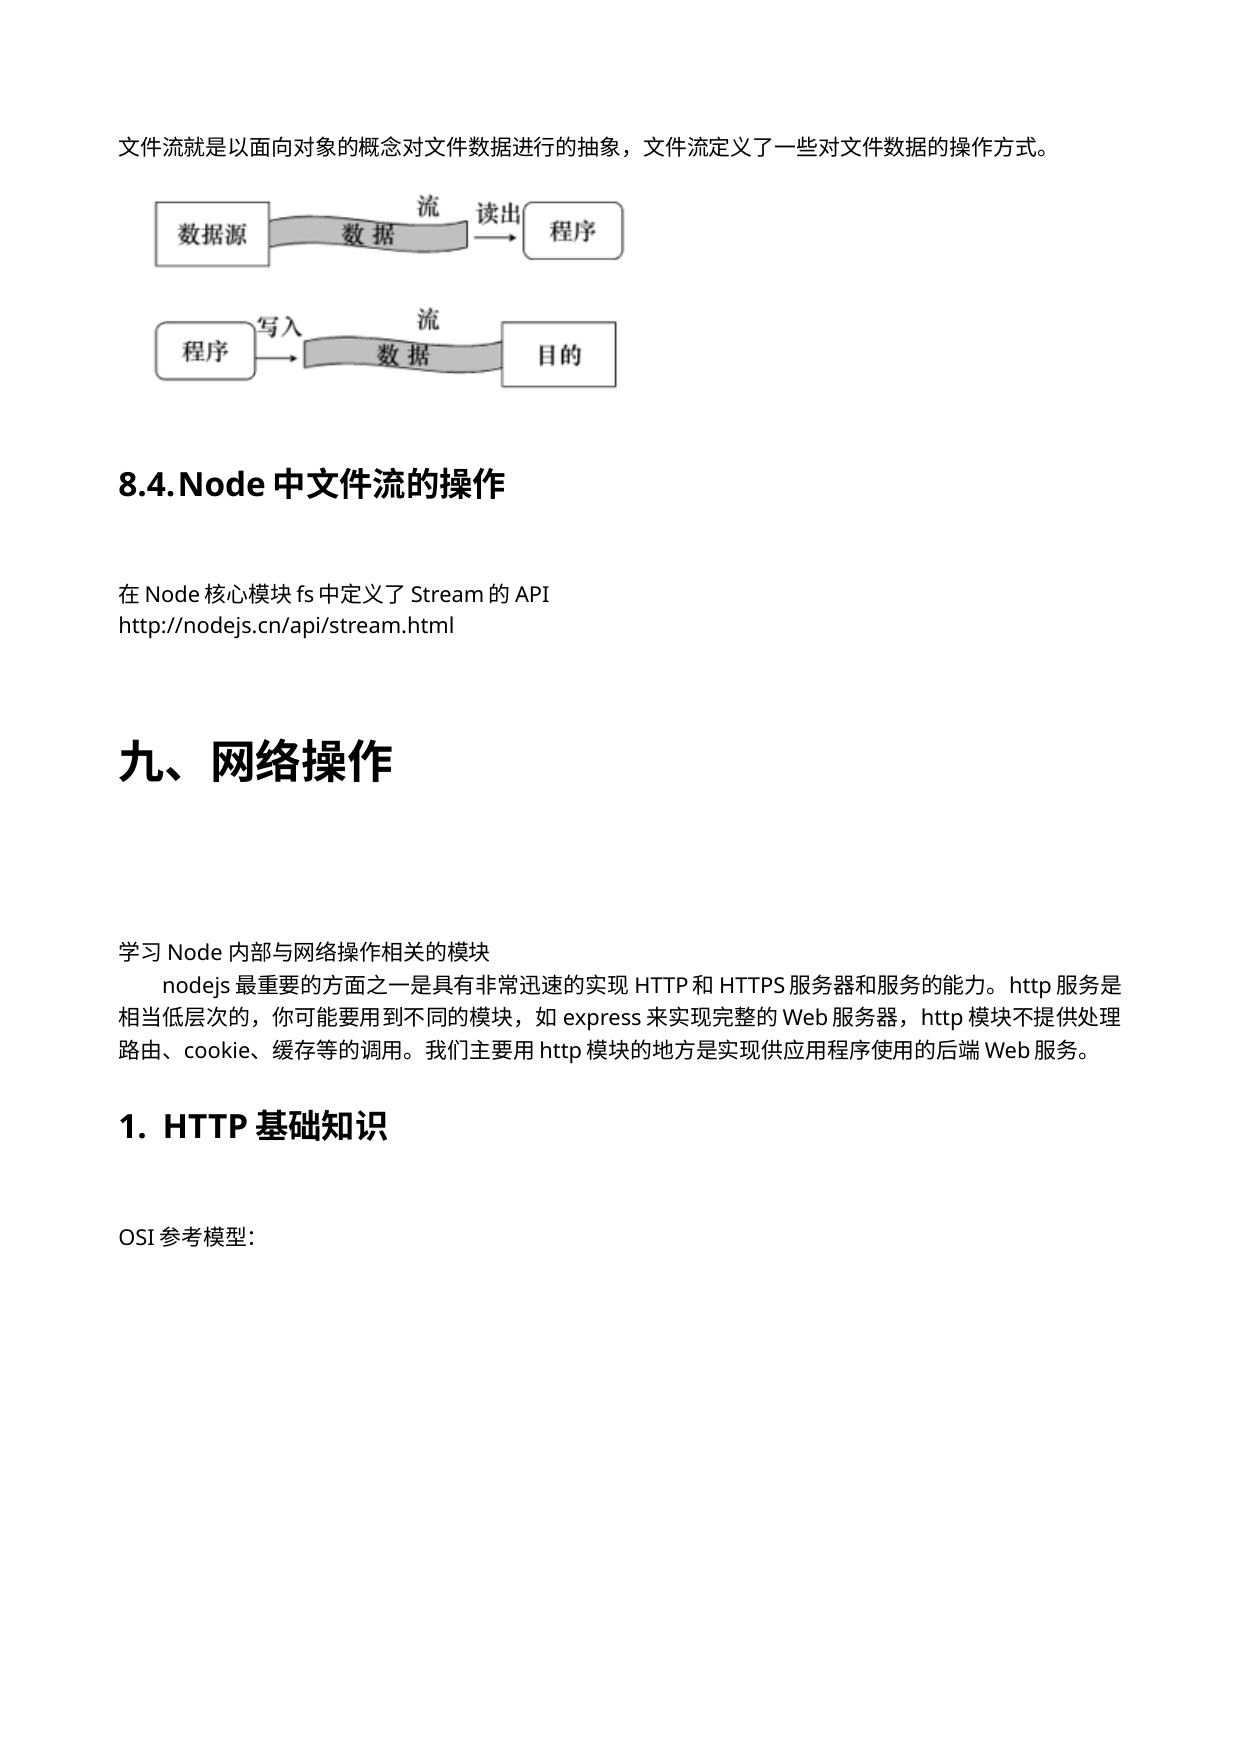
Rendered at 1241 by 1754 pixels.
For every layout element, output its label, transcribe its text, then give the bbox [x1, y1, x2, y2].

picture [118, 162, 648, 408]
text nodejs最重要的方面之一是具有非常迅速的实现HTTP和HTTPS服务器和服务的能力。http服务是相当低层次的，你可能要用到不同的模块，如express来实现完整的Web服务器，http模块不提供处理路由、cookie、缓存等的调用。我们主要用http模块的地方是实现供应用程序使用的后端Web服务。 [118, 967, 1122, 1065]
text 学习 Node 内部与网络操作相关的模块 [118, 935, 1122, 967]
text 在Node核心模块fs中定义了Stream的API [118, 576, 1122, 609]
subtitle Node中文件流的操作 [118, 449, 1122, 514]
subtitle HTTP基础知识 [118, 1092, 1122, 1157]
text 文件流就是以面向对象的概念对文件数据进行的抽象，文件流定义了一些对文件数据的操作方式。 [118, 129, 1122, 162]
text http://nodejs.cn/api/stream.html [118, 609, 1122, 641]
subtitle 九、网络操作 [118, 709, 1122, 807]
text OSI参考模型： [118, 1219, 1122, 1252]
